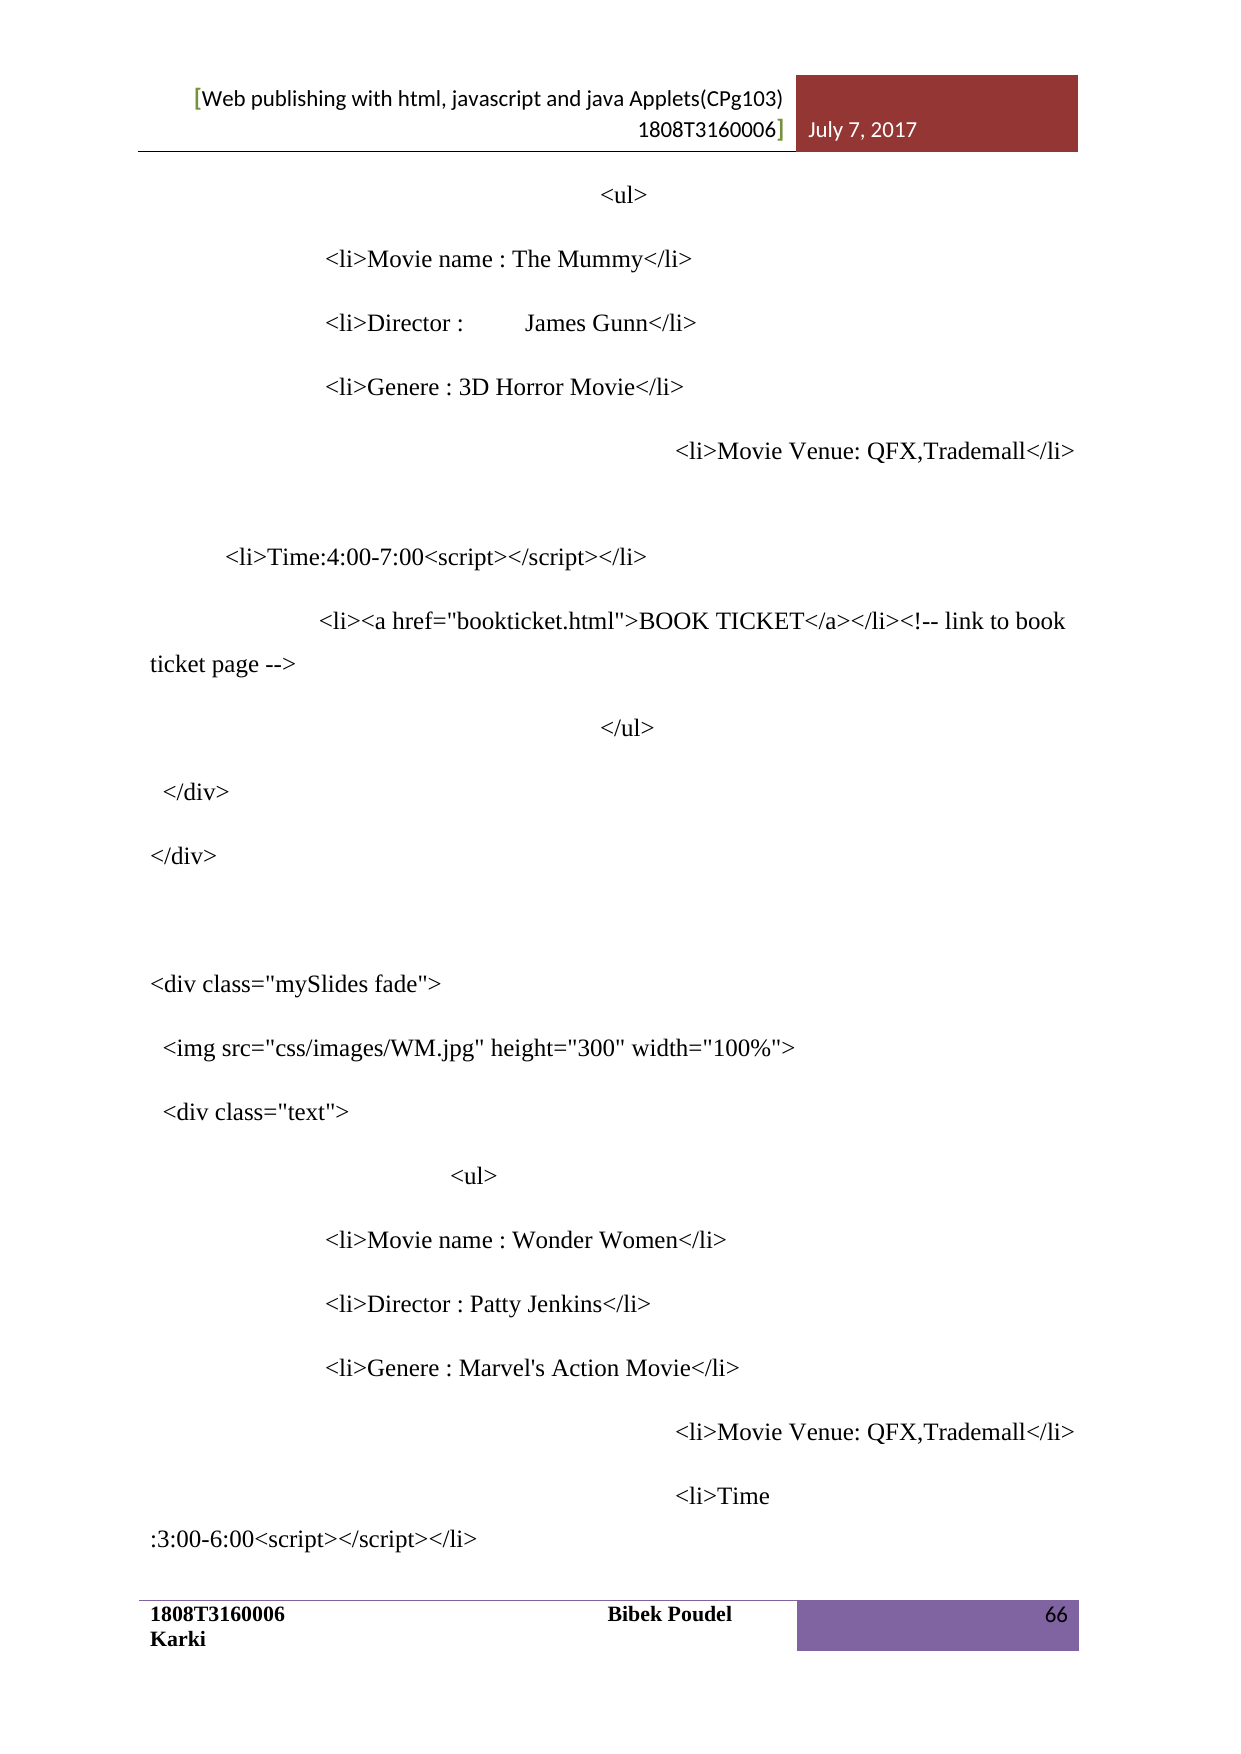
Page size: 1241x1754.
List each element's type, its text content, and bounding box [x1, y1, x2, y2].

text <li><a href="bookticket.html">BOOK TICKET</a></li><!-- link to book ticket page --> [150, 606, 1090, 678]
text <li>Time :3:00-6:00<script></script></li> [150, 1481, 1090, 1553]
text <div class="mySlides fade"> [150, 969, 1090, 998]
text </div> [150, 777, 1090, 806]
text <li>Movie name : The Mummy</li> [150, 244, 1090, 273]
text <li>Genere : 3D Horror Movie</li> [150, 372, 1090, 401]
text <li>Director : James Gunn</li> [150, 308, 1090, 337]
text <img src="css/images/WM.jpg" height="300" width="100%"> [150, 1033, 1090, 1062]
text <li>Genere : Marvel's Action Movie</li> [150, 1353, 1090, 1382]
text <li>Director : Patty Jenkins</li> [150, 1289, 1090, 1318]
text <li>Movie Venue: QFX,Trademall</li> [150, 1417, 1090, 1446]
text <li>Movie name : Wonder Women</li> [150, 1225, 1090, 1254]
text <ul> [150, 1161, 1090, 1190]
text <ul> [150, 180, 1090, 209]
text <li>Movie Venue: QFX,Trademall</li> [150, 436, 1090, 465]
text <li>Time:4:00-7:00<script></script></li> [150, 500, 1090, 571]
text <div class="text"> [150, 1097, 1090, 1126]
text </div> [150, 841, 1090, 870]
text </ul> [150, 713, 1090, 742]
